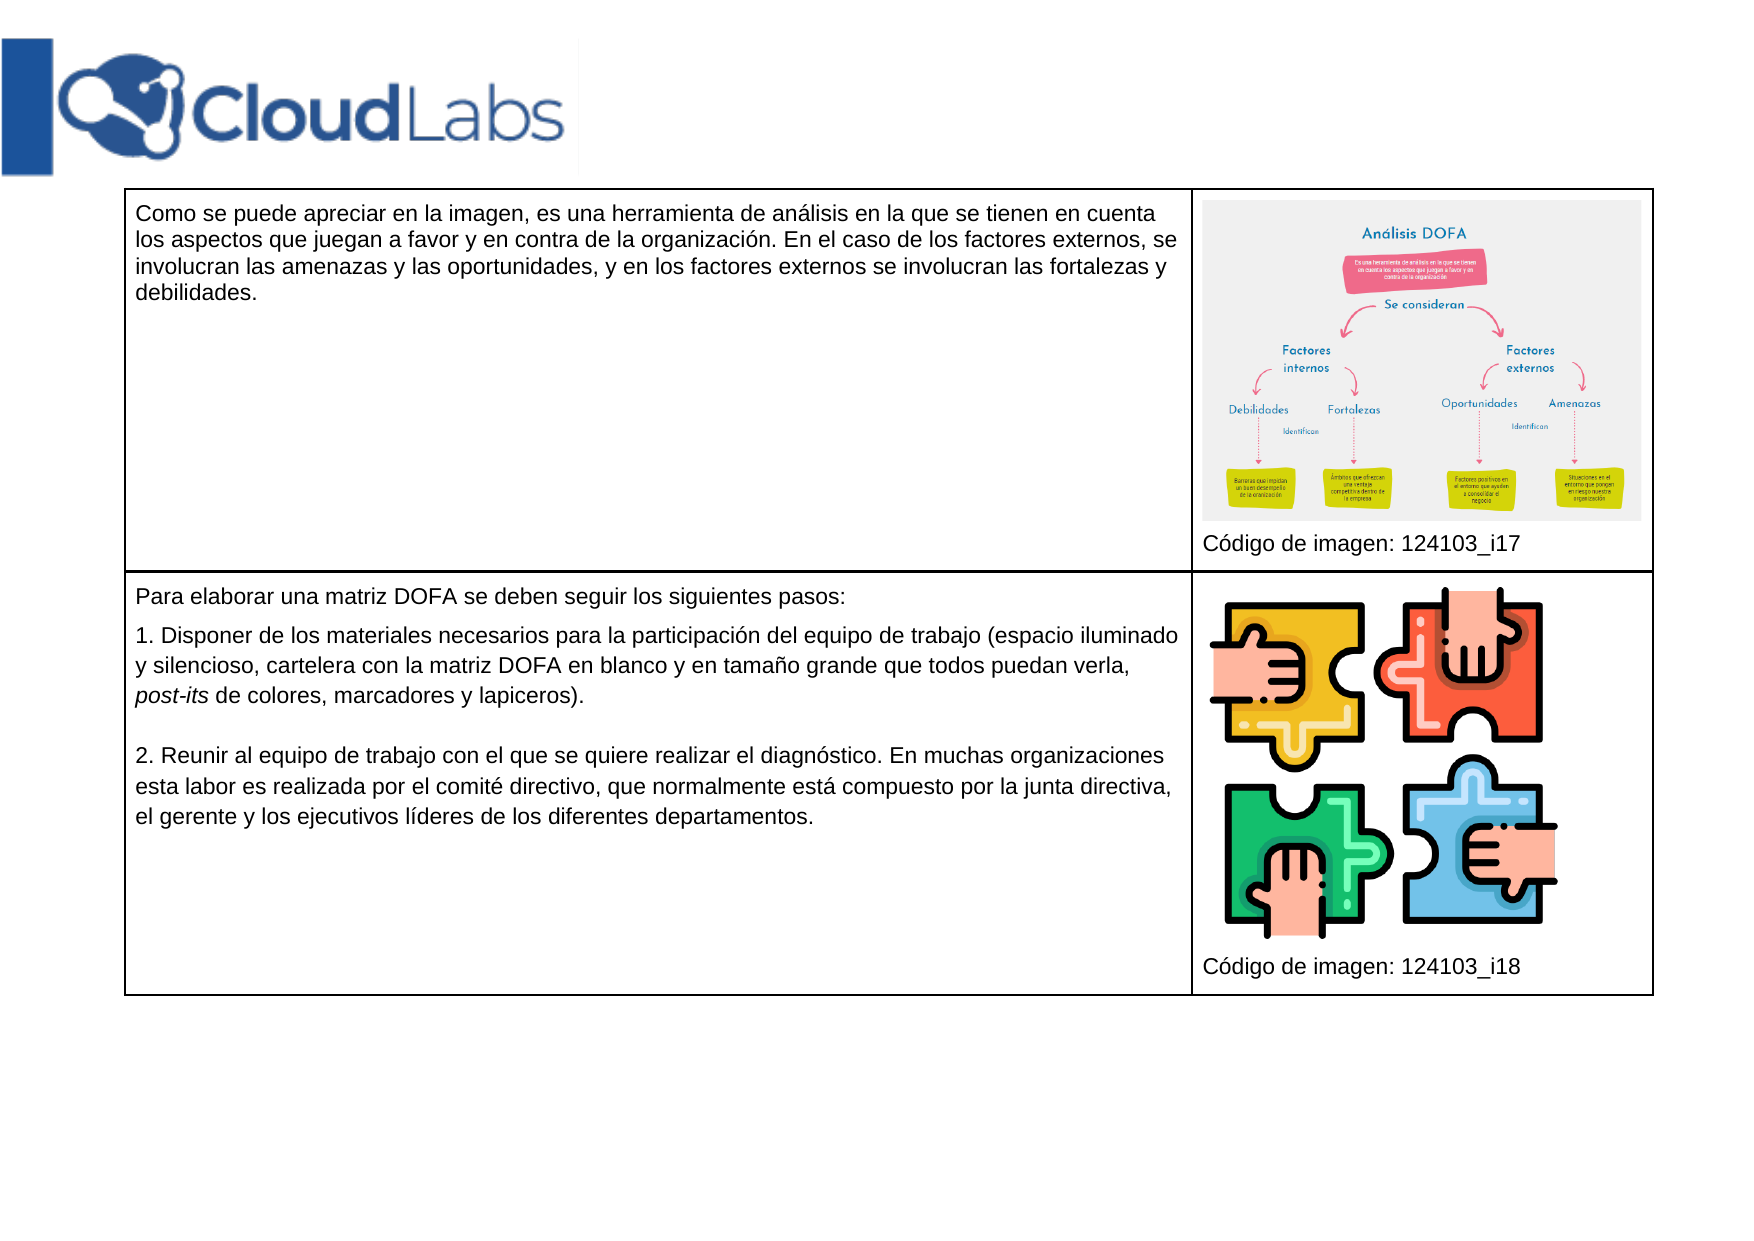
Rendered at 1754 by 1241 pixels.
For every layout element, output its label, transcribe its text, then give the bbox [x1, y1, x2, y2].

picture [1202, 582, 1564, 945]
table_cell Código de imagen: 124103_i18 [1193, 573, 1652, 994]
table_cell Para elaborar una matriz DOFA se deben seguir los siguientes pasos: 1. Disponer de los materiales necesarios para la participación del equipo de trabajo (espacio iluminado y silencioso, cartelera con la matriz DOFA en blanco y en tamaño grande que todos puedan verla, post-its de colores, marcadores y lapiceros). 2. Reunir al equipo de trabajo con el que se quiere realizar el diagnóstico. En muchas organizaciones esta labor es realizada por el comité directivo, que normalmente está compuesto por la junta directiva, el gerente y los ejecutivos líderes de los diferentes departamentos. [126, 573, 1191, 994]
table_cell Código de imagen: 124103_i17 [1193, 190, 1652, 570]
table_cell Como se puede apreciar en la imagen, es una herramienta de análisis en la que se tienen en cuenta los aspectos que juegan a favor y en contra de la organización. En el caso de los factores externos, se involucran las amenazas y las oportunidades, y en los factores externos se involucran las fortalezas y debilidades. [126, 190, 1191, 570]
picture [1202, 200, 1642, 521]
picture [1, 26, 579, 188]
